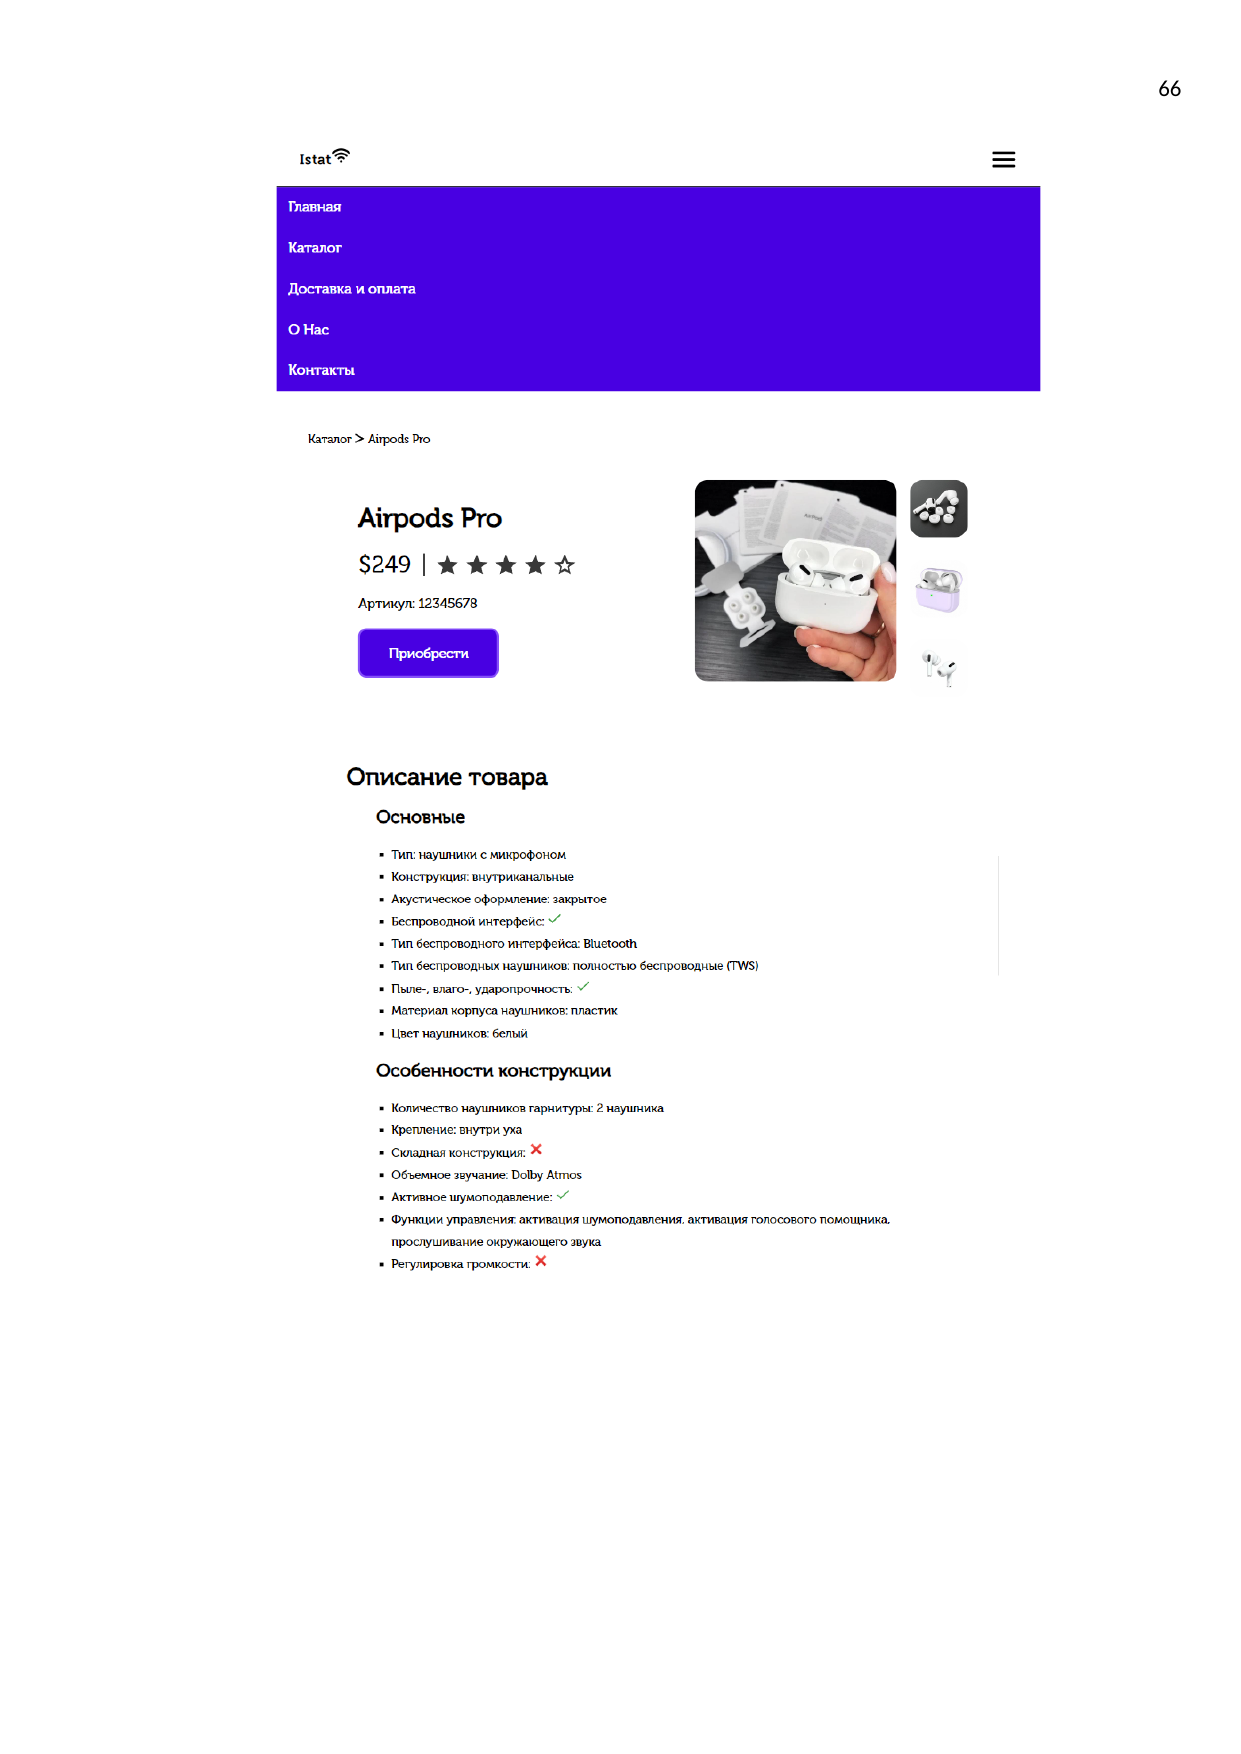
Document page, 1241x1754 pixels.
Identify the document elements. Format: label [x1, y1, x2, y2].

picture [318, 743, 999, 1278]
picture [276, 130, 1041, 728]
